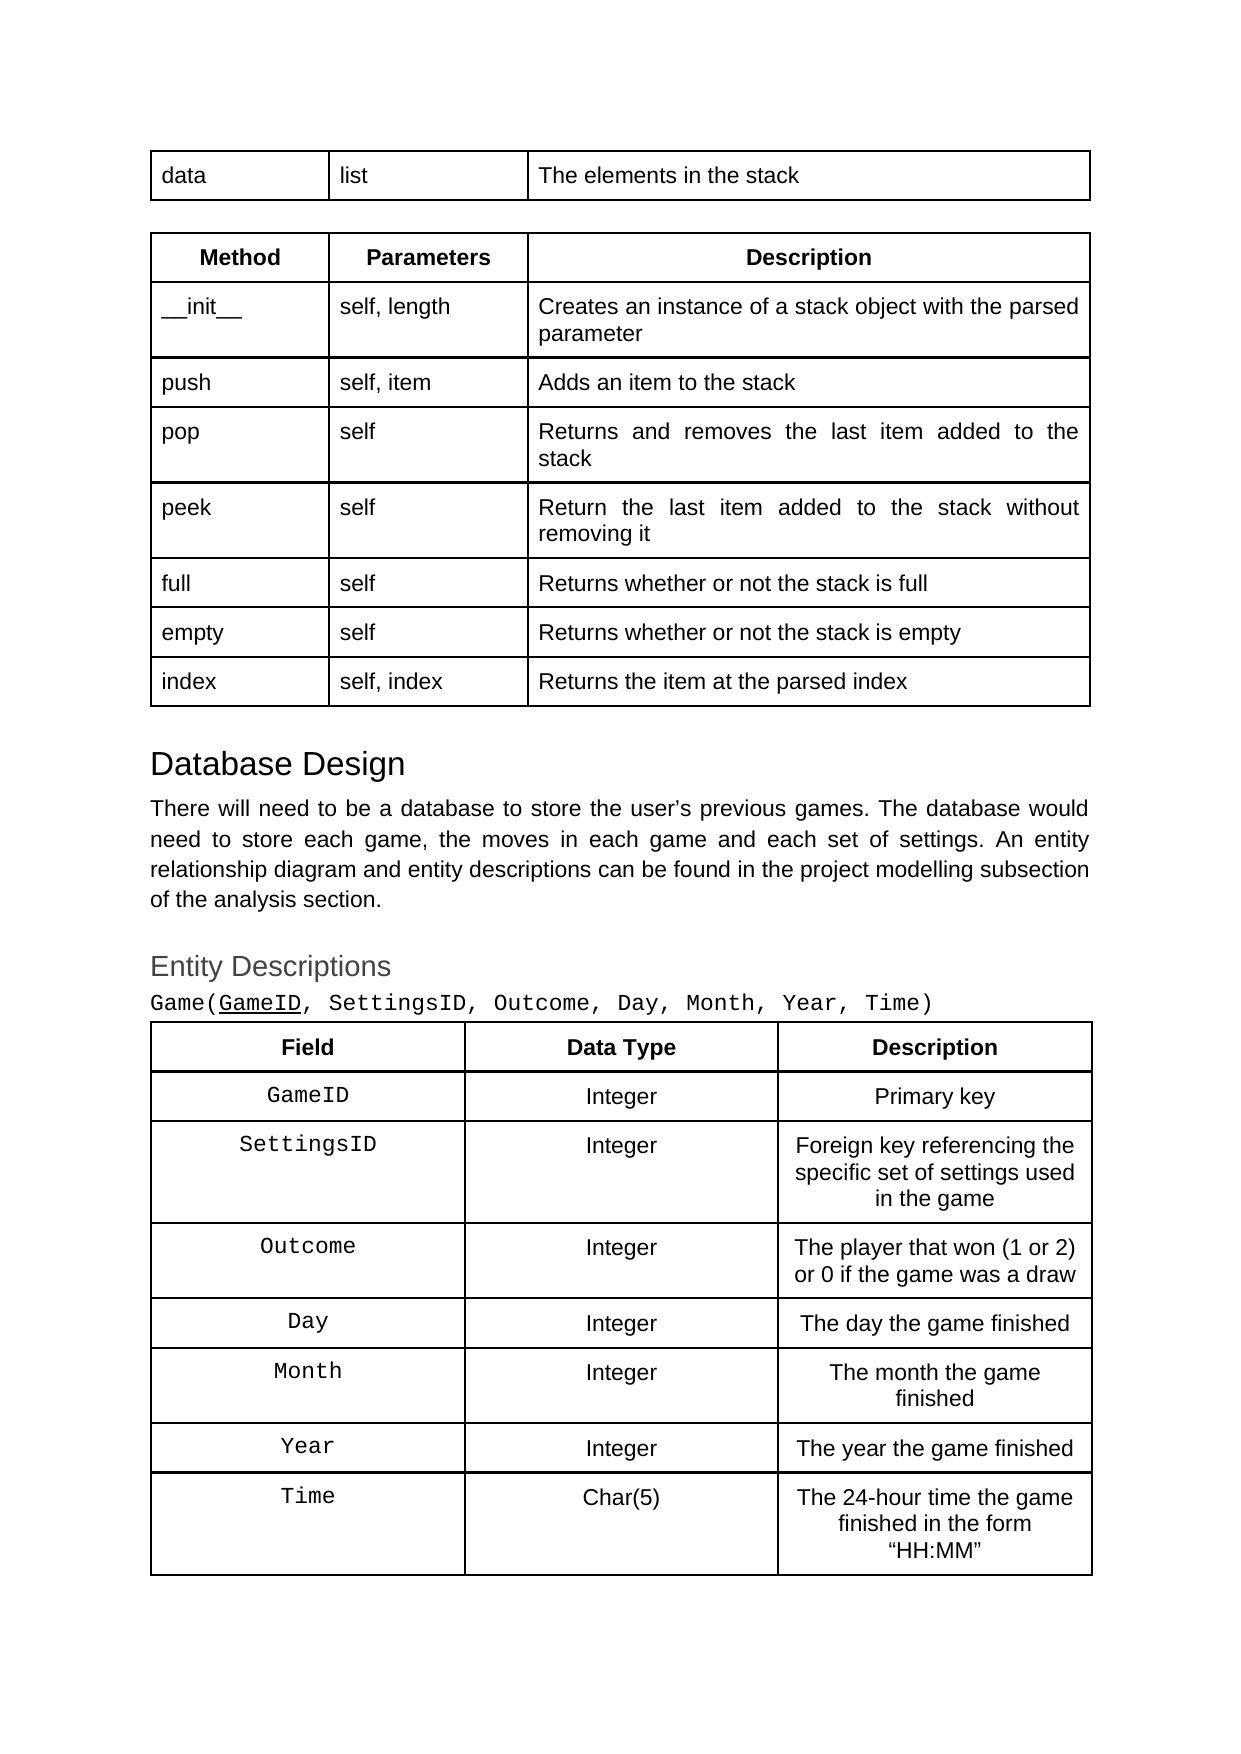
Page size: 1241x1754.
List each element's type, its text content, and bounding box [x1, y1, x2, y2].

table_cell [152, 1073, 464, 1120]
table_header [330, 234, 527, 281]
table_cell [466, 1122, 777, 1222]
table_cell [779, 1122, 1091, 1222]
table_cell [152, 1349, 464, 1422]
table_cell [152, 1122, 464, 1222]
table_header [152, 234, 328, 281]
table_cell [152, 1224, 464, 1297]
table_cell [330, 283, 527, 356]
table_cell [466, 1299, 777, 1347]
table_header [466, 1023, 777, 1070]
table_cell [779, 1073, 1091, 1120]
subtitle Entity Descriptions [150, 949, 1090, 983]
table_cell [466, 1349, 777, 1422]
text There will need to be a database to store the user’s previous games. The database would need to store each game, the moves in each game and each set of settings. An entity relationship diagram and entity descriptions can be found in the project modelling subsection of the analysis section. [150, 795, 1090, 912]
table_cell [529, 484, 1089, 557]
text Game(GameID, SettingsID, Outcome, Day, Month, Year, Time) [150, 991, 1090, 1017]
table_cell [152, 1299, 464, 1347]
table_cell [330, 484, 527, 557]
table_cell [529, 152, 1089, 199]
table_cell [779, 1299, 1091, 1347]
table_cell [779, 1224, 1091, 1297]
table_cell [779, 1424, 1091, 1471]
subtitle Database Design [150, 744, 1090, 783]
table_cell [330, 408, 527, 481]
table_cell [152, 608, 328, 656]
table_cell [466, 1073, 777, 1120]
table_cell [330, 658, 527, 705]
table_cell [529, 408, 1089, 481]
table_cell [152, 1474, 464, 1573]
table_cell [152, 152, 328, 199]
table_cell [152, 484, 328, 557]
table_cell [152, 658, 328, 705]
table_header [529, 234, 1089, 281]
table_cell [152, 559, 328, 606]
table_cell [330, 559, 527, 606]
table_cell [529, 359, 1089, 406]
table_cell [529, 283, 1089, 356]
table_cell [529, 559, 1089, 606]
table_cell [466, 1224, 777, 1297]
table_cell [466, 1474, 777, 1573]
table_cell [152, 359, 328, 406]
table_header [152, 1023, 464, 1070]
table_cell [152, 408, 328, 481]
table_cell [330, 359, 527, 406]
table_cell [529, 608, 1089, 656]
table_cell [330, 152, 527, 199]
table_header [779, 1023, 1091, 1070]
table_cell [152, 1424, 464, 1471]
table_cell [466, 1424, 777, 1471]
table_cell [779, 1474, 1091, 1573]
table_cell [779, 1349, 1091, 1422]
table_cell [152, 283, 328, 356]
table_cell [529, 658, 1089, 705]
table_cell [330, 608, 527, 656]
